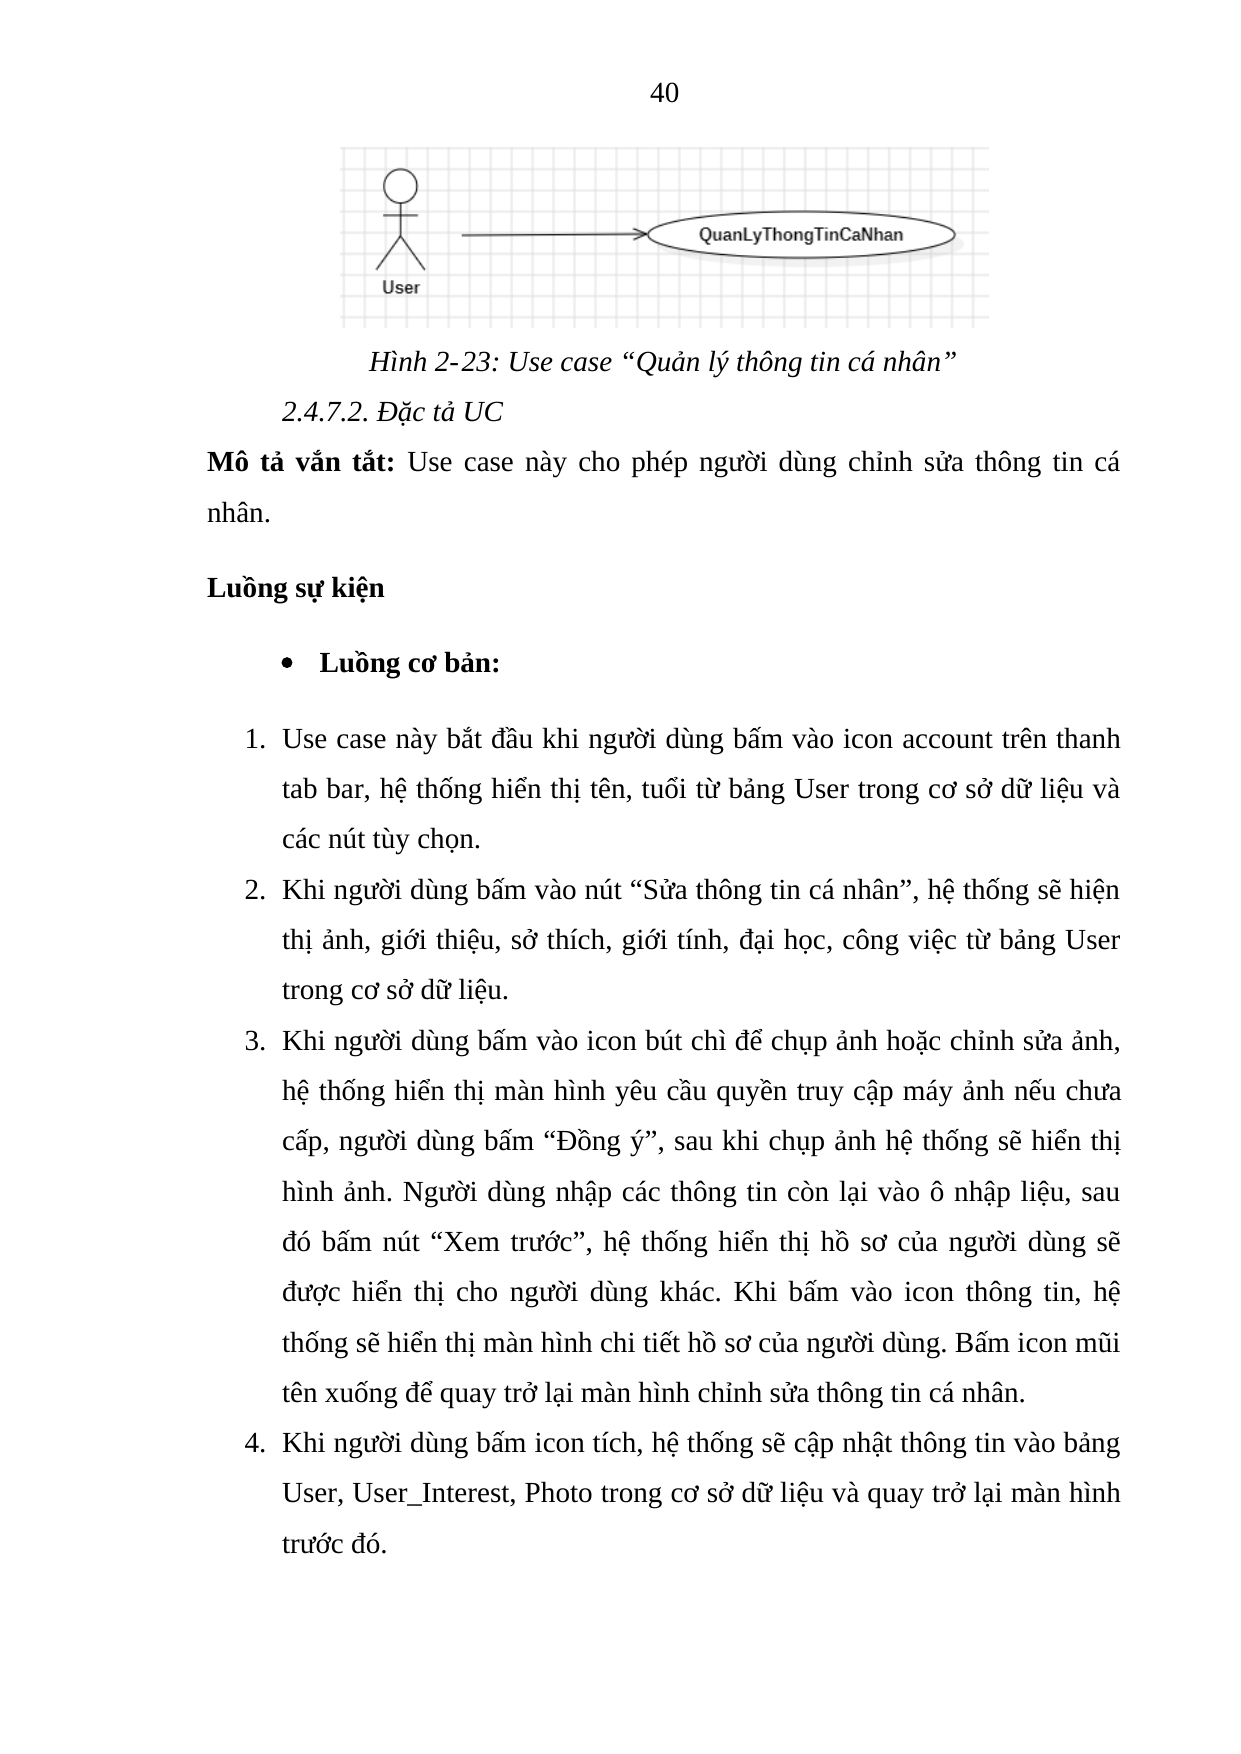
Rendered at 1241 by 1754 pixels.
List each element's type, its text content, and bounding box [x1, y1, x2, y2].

text Đặc tả UC [282, 394, 1122, 428]
list Luồng cơ bản: [282, 646, 1122, 679]
picture [340, 147, 989, 328]
text Luồng sự kiện [207, 570, 1122, 604]
list Khi người dùng bấm vào nút “Sửa thông tin cá nhân”, hệ thống sẽ hiện thị ảnh, giới thiệu, sở thích, giới tính, đại học, công việc từ bảng User trong cơ sở dữ liệu. [244, 872, 1122, 1006]
text Mô tả vắn tắt: Use case này cho phép người dùng chỉnh sửa thông tin cá nhân. [207, 444, 1122, 528]
list Khi người dùng bấm vào icon bút chì để chụp ảnh hoặc chỉnh sửa ảnh, hệ thống hiển thị màn hình yêu cầu quyền truy cập máy ảnh nếu chưa cấp, người dùng bấm “Đồng ý”, sau khi chụp ảnh hệ thống sẽ hiển thị hình ảnh. Người dùng nhập các thông tin còn lại vào ô nhập liệu, sau đó bấm nút “Xem trước”, hệ thống hiển thị hồ sơ của người dùng sẽ được hiển thị cho người dùng khác. Khi bấm vào icon thông tin, hệ thống sẽ hiển thị màn hình chi tiết hồ sơ của người dùng. Bấm icon mũi tên xuống để quay trở lại màn hình chỉnh sửa thông tin cá nhân. [244, 1023, 1122, 1408]
list Khi người dùng bấm icon tích, hệ thống sẽ cập nhật thông tin vào bảng User, User_Interest, Photo trong cơ sở dữ liệu và quay trở lại màn hình trước đó. [244, 1425, 1122, 1559]
list Use case này bắt đầu khi người dùng bấm vào icon account trên thanh tab bar, hệ thống hiển thị tên, tuổi từ bảng User trong cơ sở dữ liệu và các nút tùy chọn. [244, 721, 1122, 855]
